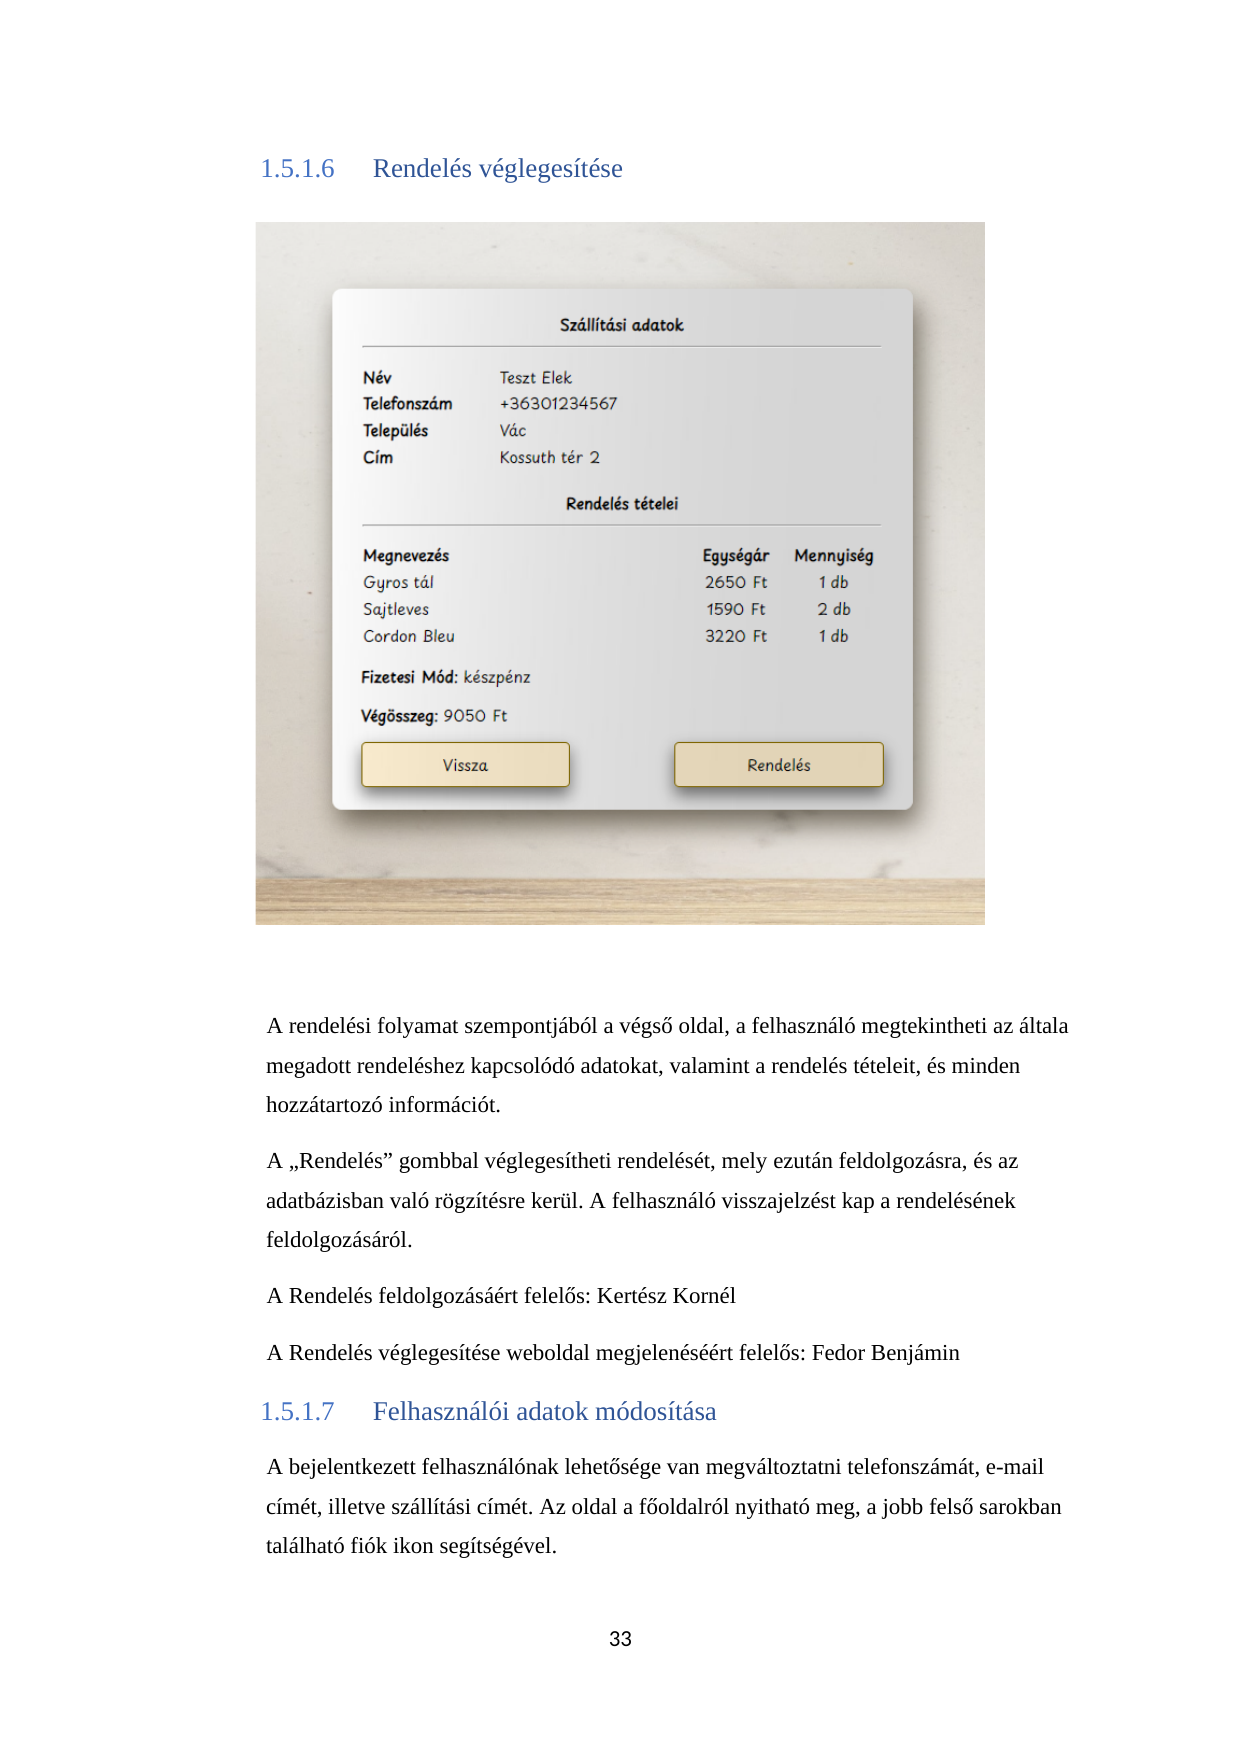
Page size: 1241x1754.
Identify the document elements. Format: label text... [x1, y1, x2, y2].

text A Rendelés feldolgozásáért felelős: Kertész Kornél [266, 1282, 1093, 1309]
text A Rendelés véglegesítése weboldal megjelenéséért felelős: Fedor Benjámin [266, 1339, 1093, 1365]
text A bejelentkezett felhasználónak lehetősége van megváltoztatni telefonszámát, e-mail címét, illetve szállítási címét. Az oldal a főoldalról nyitható meg, a jobb felső sarokban található fiók ikon segítségével. [266, 1453, 1093, 1559]
picture [255, 222, 985, 925]
text A „Rendelés” gombbal véglegesítheti rendelését, mely ezután feldolgozásra, és az adatbázisban való rögzítésre kerül. A felhasználó visszajelzést kap a rendelésének feldolgozásáról. [266, 1147, 1093, 1253]
text A rendelési folyamat szempontjából a végső oldal, a felhasználó megtekintheti az általa megadott rendeléshez kapcsolódó adatokat, valamint a rendelés tételeit, és minden hozzátartozó információt. [266, 1012, 1093, 1118]
subtitle Felhasználói adatok módosítása [260, 1395, 1093, 1426]
subtitle Rendelés véglegesítése [260, 152, 1093, 183]
